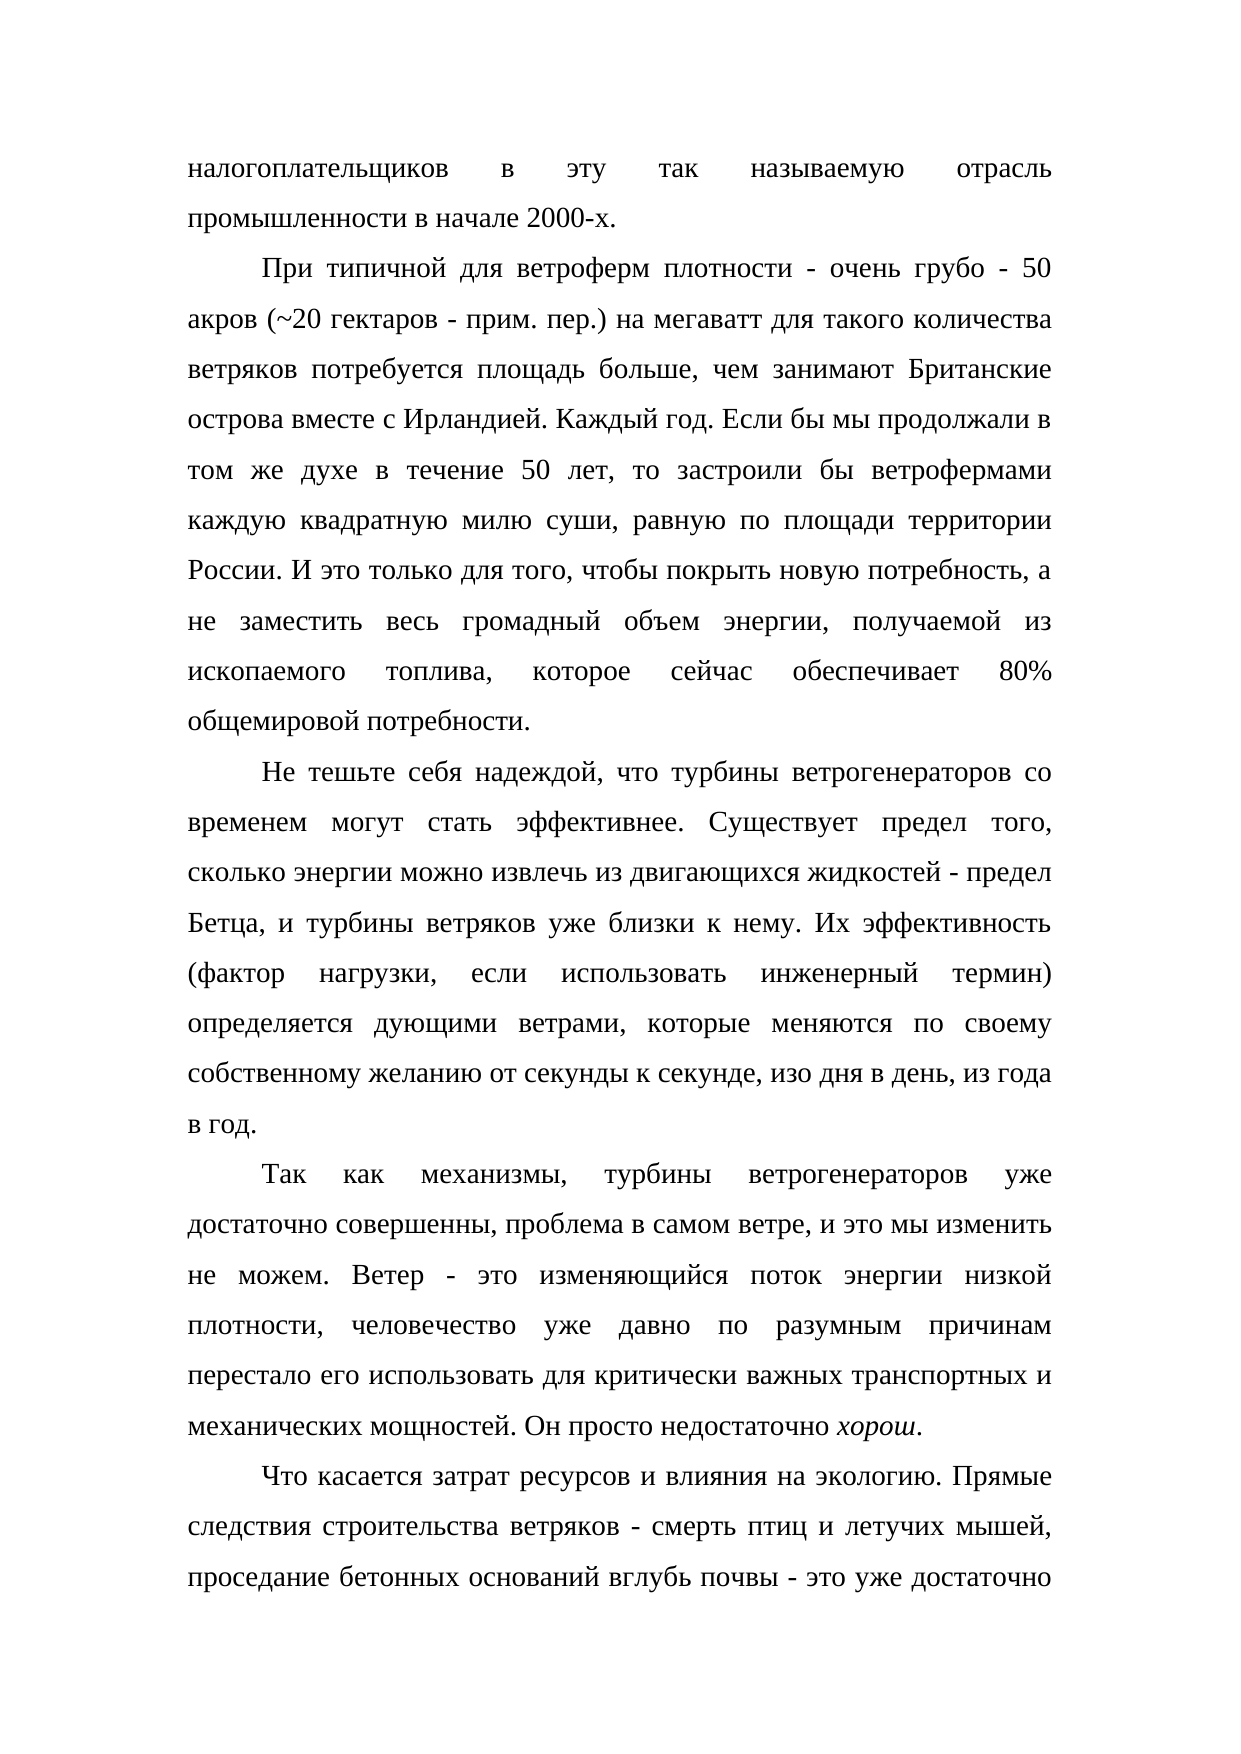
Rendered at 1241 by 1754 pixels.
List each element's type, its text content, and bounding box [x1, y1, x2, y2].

text Не тешьте себя надеждой, что турбины ветрогенераторов со временем могут стать эффективнее. Существует предел того, сколько энергии можно извлечь из двигающихся жидкостей - предел Бетца, и турбины ветряков уже близки к нему. Их эффективность (фактор нагрузки, если использовать инженерный термин) определяется дующими ветрами, которые меняются по своему собственному желанию от секунды к секунде, изо дня в день, из года в год. [187, 754, 1053, 1139]
text При типичной для ветроферм плотности - очень грубо - 50 акров (~20 гектаров - прим. пер.) на мегаватт для такого количества ветряков потребуется площадь больше, чем занимают Британские острова вместе с Ирландией. Каждый год. Если бы мы продолжали в том же духе в течение 50 лет, то застроили бы ветрофермами каждую квадратную милю суши, равную по площади территории России. И это только для того, чтобы покрыть новую потребность, а не заместить весь громадный объем энергии, получаемой из ископаемого топлива, которое сейчас обеспечивает 80% общемировой потребности. [187, 251, 1053, 737]
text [187, 1458, 1053, 1592]
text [187, 150, 1053, 234]
text Так как механизмы, турбины ветрогенераторов уже достаточно совершенны, проблема в самом ветре, и это мы изменить не можем. Ветер - это изменяющийся поток энергии низкой плотности, человечество уже давно по разумным причинам перестало его использовать для критически важных транспортных и механических мощностей. Он просто недостаточно хорош. [187, 1156, 1053, 1441]
